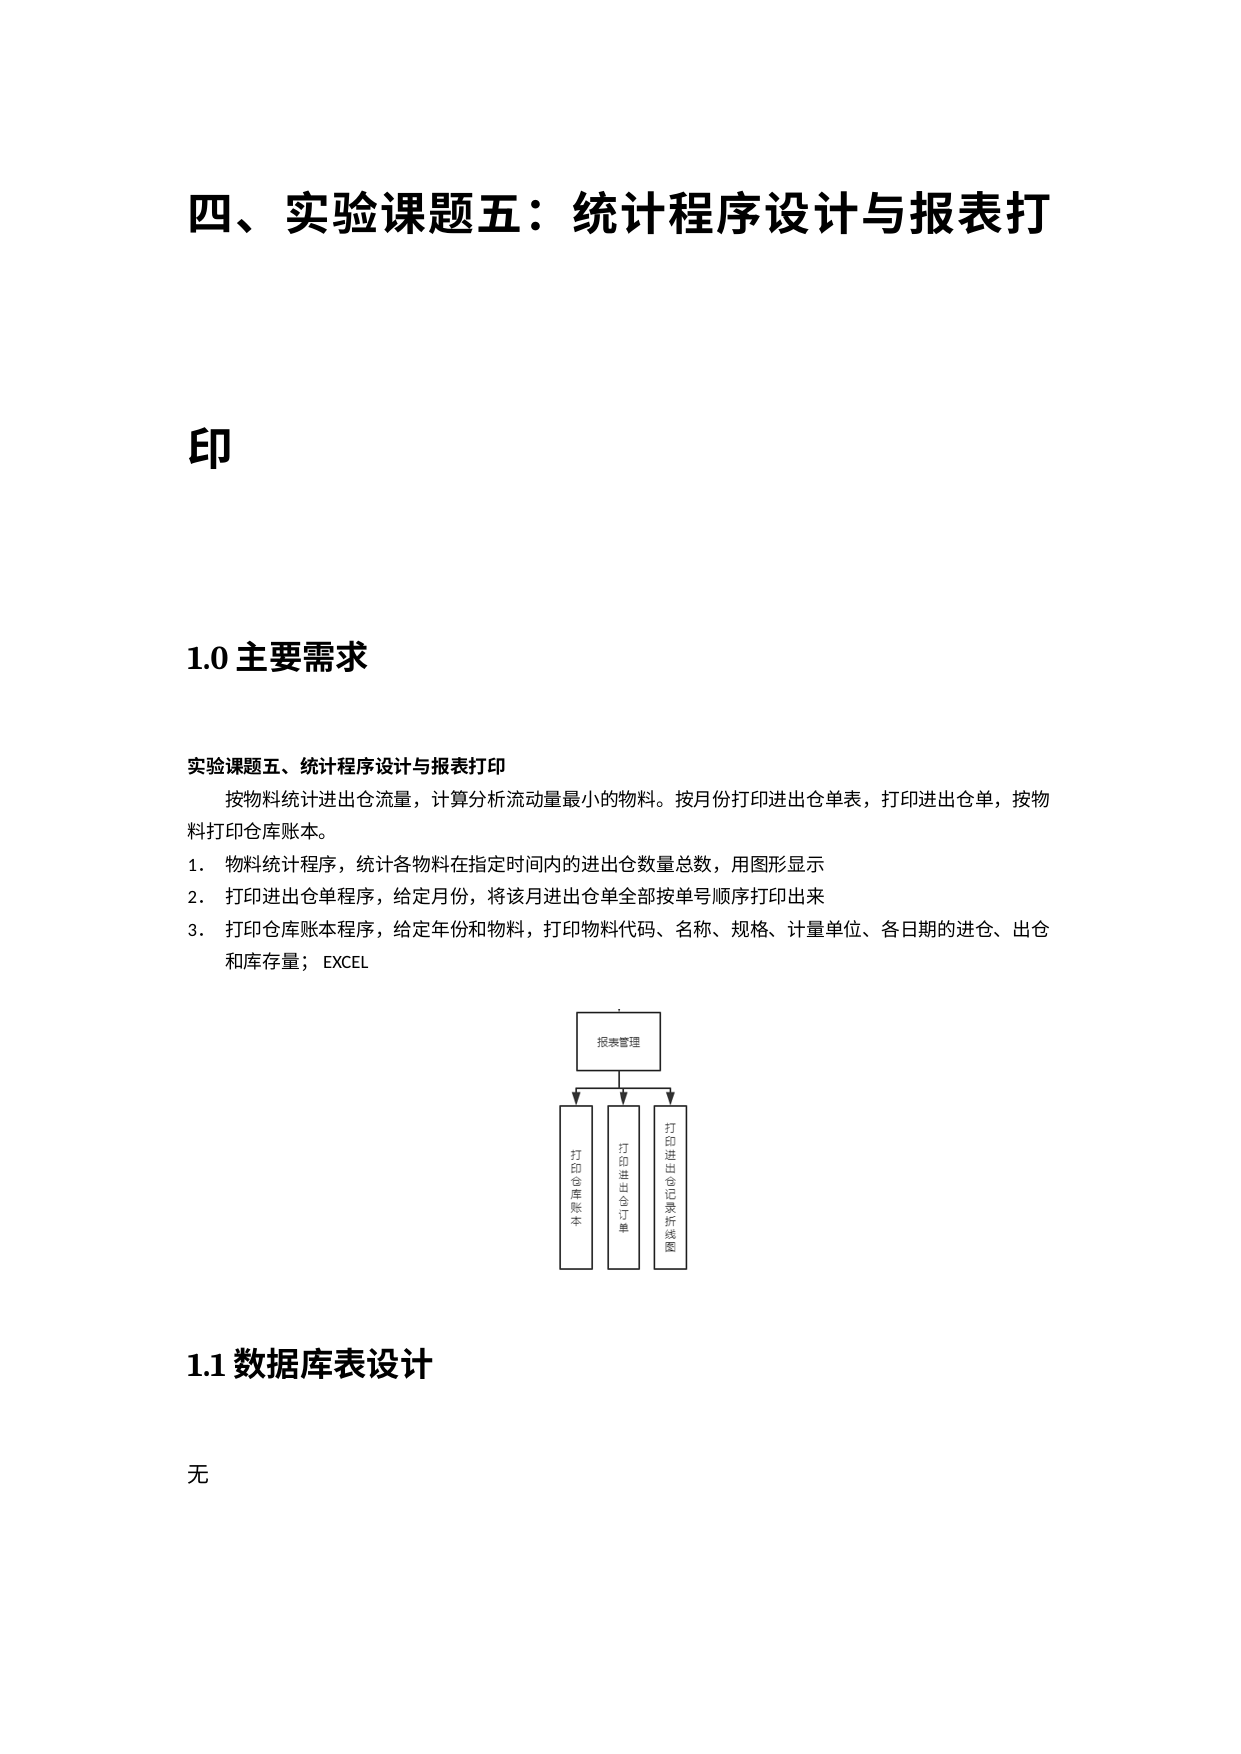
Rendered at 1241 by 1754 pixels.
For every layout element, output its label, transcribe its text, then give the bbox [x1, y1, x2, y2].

picture [548, 1009, 693, 1290]
subtitle 1.1 数据库表设计 [187, 1329, 1053, 1394]
subtitle 四、实验课题五：统计程序设计与报表打印 [187, 162, 1053, 494]
text 实验课题五、统计程序设计与报表打印 [187, 749, 1053, 782]
list 物料统计程序，统计各物料在指定时间内的进出仓数量总数，用图形显示 [187, 847, 1053, 879]
text 按物料统计进出仓流量，计算分析流动量最小的物料。按月份打印进出仓单表，打印进出仓单，按物料打印仓库账本。 [187, 782, 1053, 847]
subtitle 1.0 主要需求 [187, 622, 1053, 687]
list 打印进出仓单程序，给定月份，将该月进出仓单全部按单号顺序打印出来 [187, 879, 1053, 912]
list 打印仓库账本程序，给定年份和物料，打印物料代码、名称、规格、计量单位、各日期的进仓、出仓和库存量； EXCEL [187, 912, 1053, 977]
text 无 [187, 1456, 1053, 1489]
